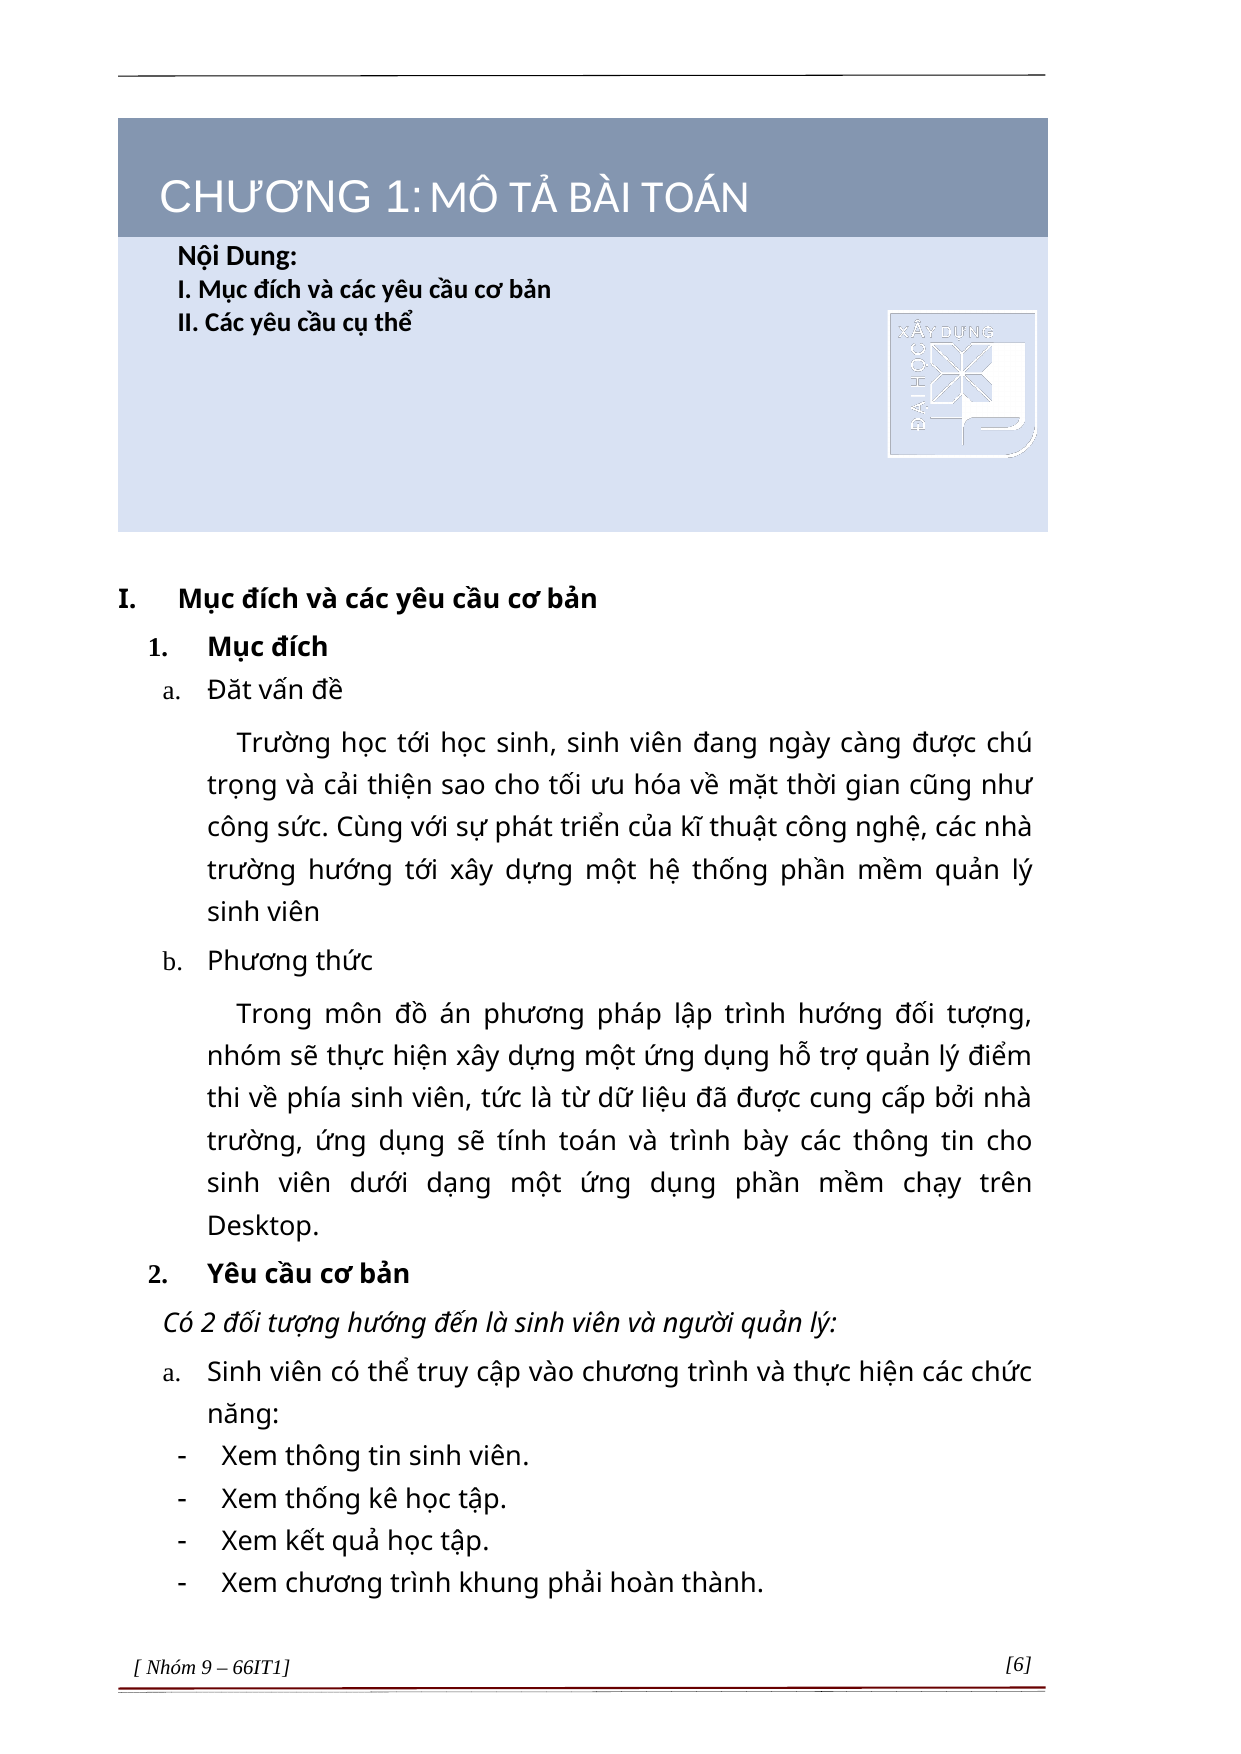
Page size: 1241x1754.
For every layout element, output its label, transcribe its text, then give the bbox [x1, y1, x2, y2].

list Xem chương trình khung phải hoàn thành. [177, 1564, 1033, 1601]
list Sinh viên có thể truy cập vào chương trình và thực hiện các chức năng: [162, 1352, 1033, 1431]
list Đăt vấn đề [162, 670, 1033, 707]
list Yêu cầu cơ bản [148, 1255, 1033, 1292]
list Xem kết quả học tập. [177, 1522, 1033, 1558]
text Trường học tới học sinh, sinh viên đang ngày càng được chú trọng và cải thiện sao cho tối ưu hóa về mặt thời gian cũng như công sức. Cùng với sự phát triển của kĩ thuật công nghệ, các nhà trường hướng tới xây dựng một hệ thống phần mềm quản lý sinh viên [207, 723, 1033, 929]
text Có 2 đối tượng hướng đến là sinh viên và người quản lý: [162, 1303, 1033, 1340]
list Xem thông tin sinh viên. [177, 1437, 1033, 1474]
list Xem thống kê học tập. [177, 1479, 1033, 1516]
table_cell Nội Dung: I. Mục đích và các yêu cầu cơ bản II. Các yêu cầu cụ thể [118, 237, 1048, 532]
subtitle Mục đích và các yêu cầu cơ bản [118, 579, 1033, 616]
text Trong môn đồ án phương pháp lập trình hướng đối tượng, nhóm sẽ thực hiện xây dựng một ứng dụng hỗ trợ quản lý điểm thi về phía sinh viên, tức là từ dữ liệu đã được cung cấp bởi nhà trường, ứng dụng sẽ tính toán và trình bày các thông tin cho sinh viên dưới dạng một ứng dụng phần mềm chạy trên Desktop. [207, 994, 1033, 1243]
table_header MÔ TẢ BÀI TOÁN [118, 118, 1048, 237]
picture [887, 310, 1038, 458]
list Phương thức [162, 941, 1033, 978]
list Mục đích [148, 628, 1033, 665]
